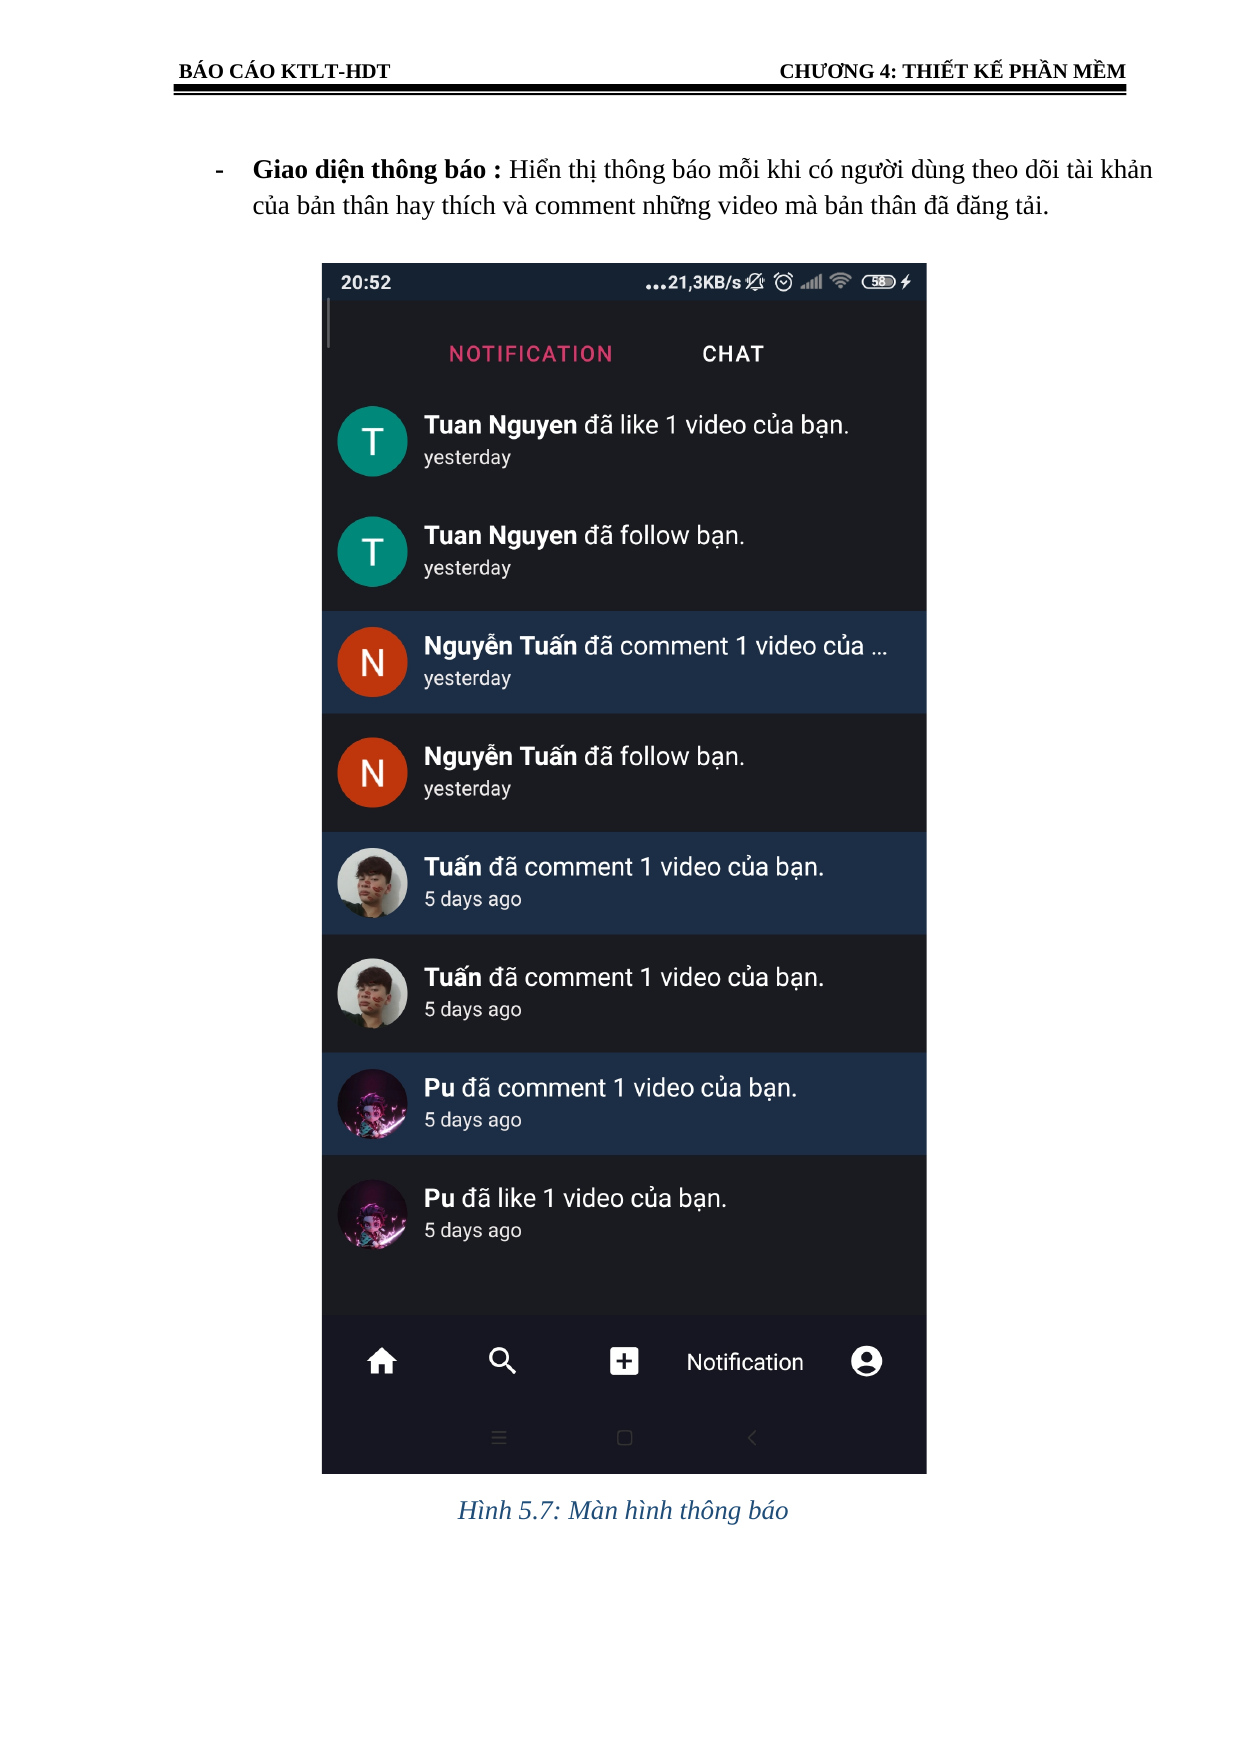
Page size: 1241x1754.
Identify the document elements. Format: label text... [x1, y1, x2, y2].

list Giao diện thông báo : Hiển thị thông báo mỗi khi có người dùng theo dõi tài khản của bản thân hay thích và comment những video mà bản thân đã đăng tải. [215, 153, 1163, 220]
subtitle Hình 5.7: Màn hình thông báo [85, 1494, 1163, 1525]
picture [321, 263, 927, 1474]
